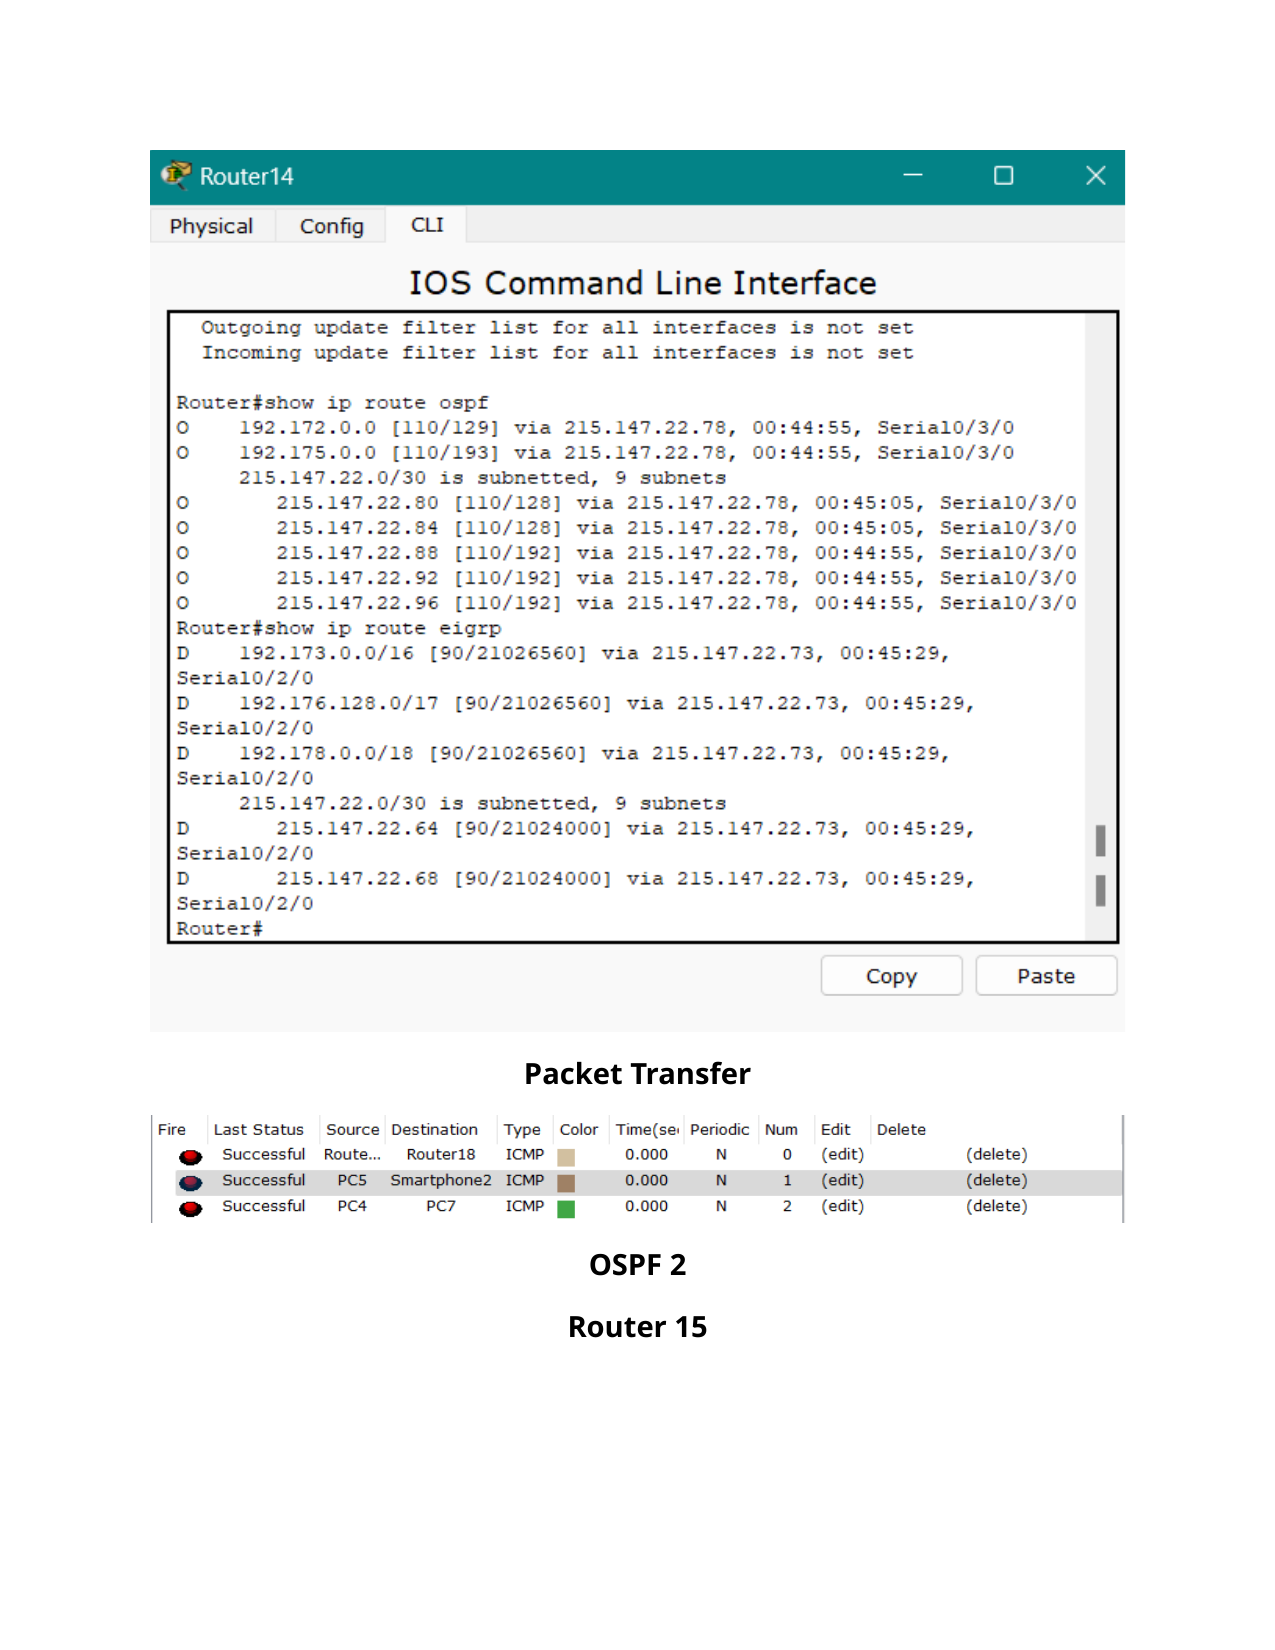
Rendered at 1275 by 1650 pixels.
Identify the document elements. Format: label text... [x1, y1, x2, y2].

text OSPF 2 [150, 1244, 1125, 1284]
picture [150, 1115, 1125, 1223]
text Packet Transfer [150, 1053, 1125, 1093]
text Router 15 [150, 1307, 1125, 1346]
picture [150, 150, 1125, 1032]
